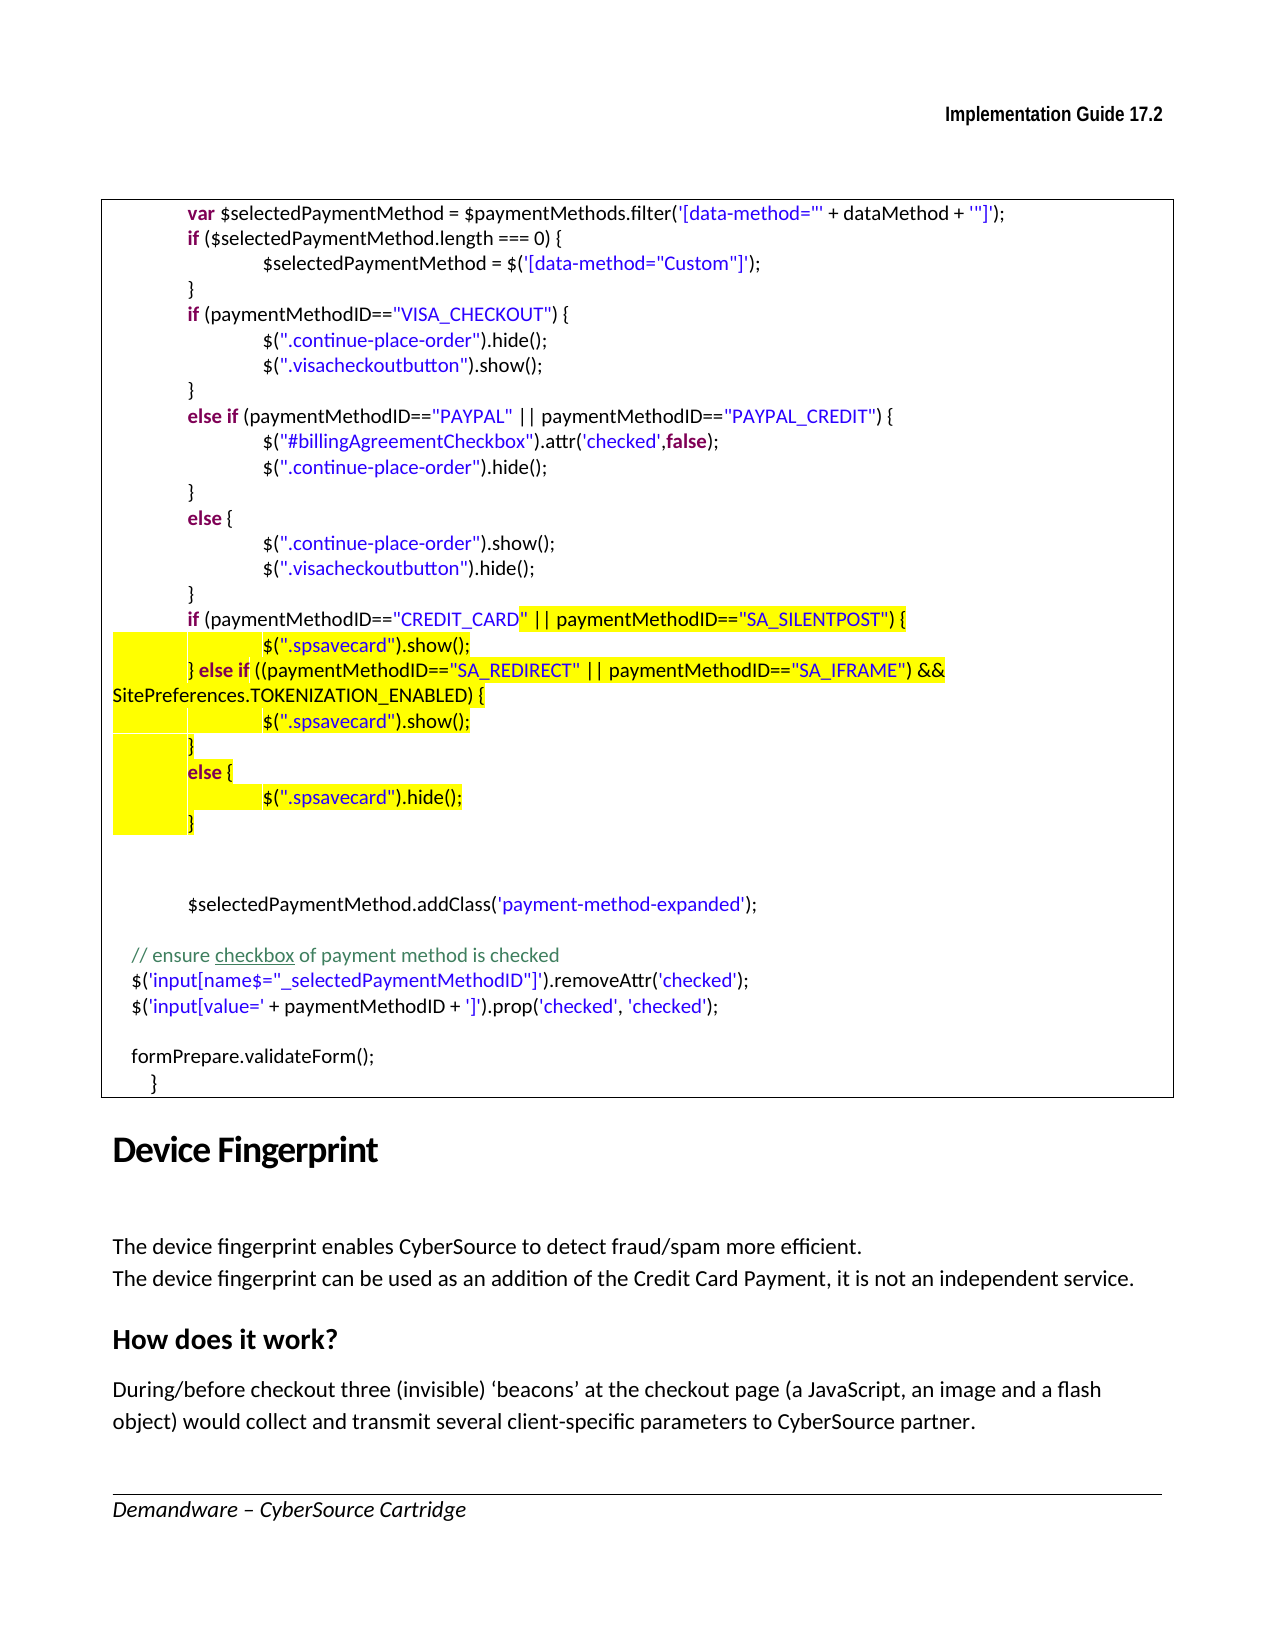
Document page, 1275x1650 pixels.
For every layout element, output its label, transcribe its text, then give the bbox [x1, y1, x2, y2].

subtitle How does it work? [112, 1321, 1162, 1357]
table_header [102, 200, 1173, 1097]
text During/before checkout three (invisible) ‘beacons’ at the checkout page (a JavaScript, an image and a flash object) would collect and transmit several client-specific parameters to CyberSource partner. [112, 1375, 1162, 1435]
subtitle Device Fingerprint [112, 1126, 1162, 1172]
text The device fingerprint enables CyberSource to detect fraud/spam more efficient. The device fingerprint can be used as an addition of the Credit Card Payment, it is not an independent service. [112, 1232, 1162, 1292]
